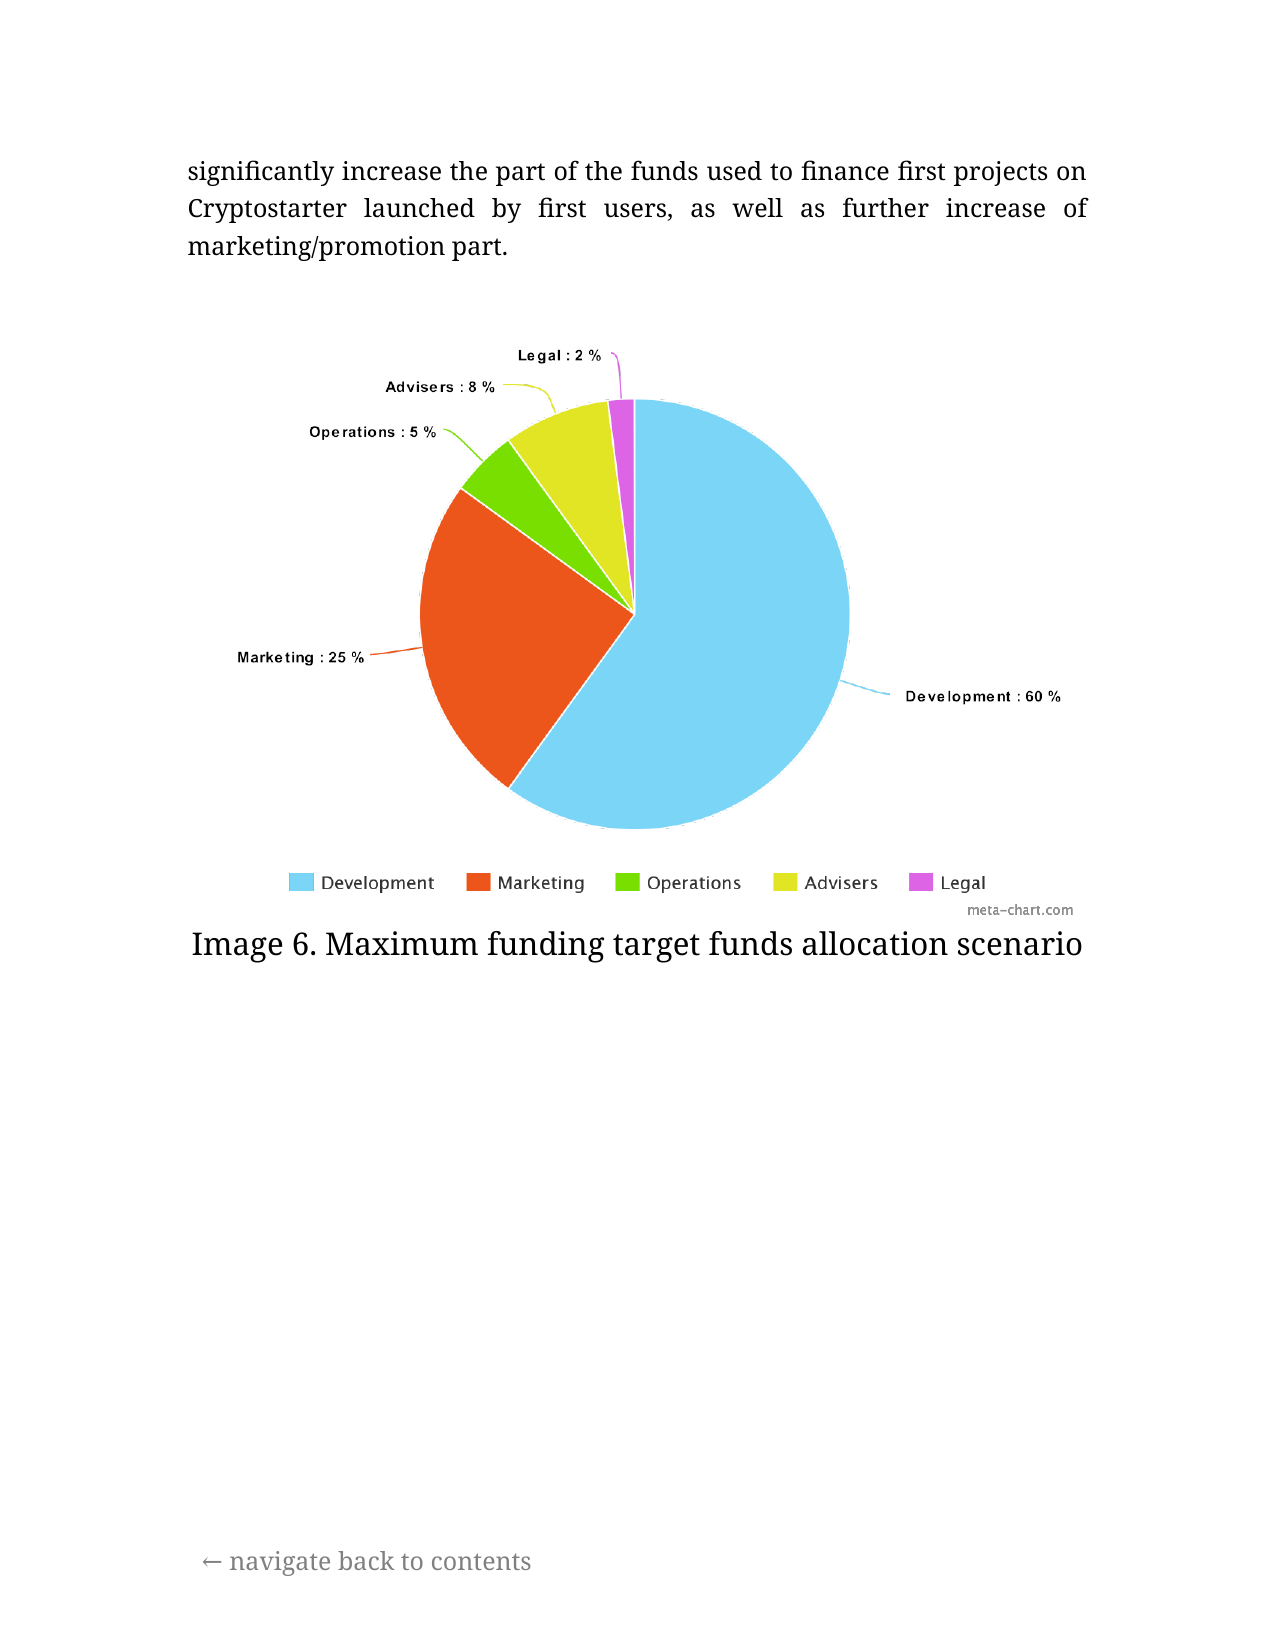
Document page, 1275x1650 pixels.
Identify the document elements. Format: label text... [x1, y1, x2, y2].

text Image 6. Maximum funding target funds allocation scenario [187, 922, 1087, 964]
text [187, 150, 1087, 262]
picture [187, 321, 1088, 922]
